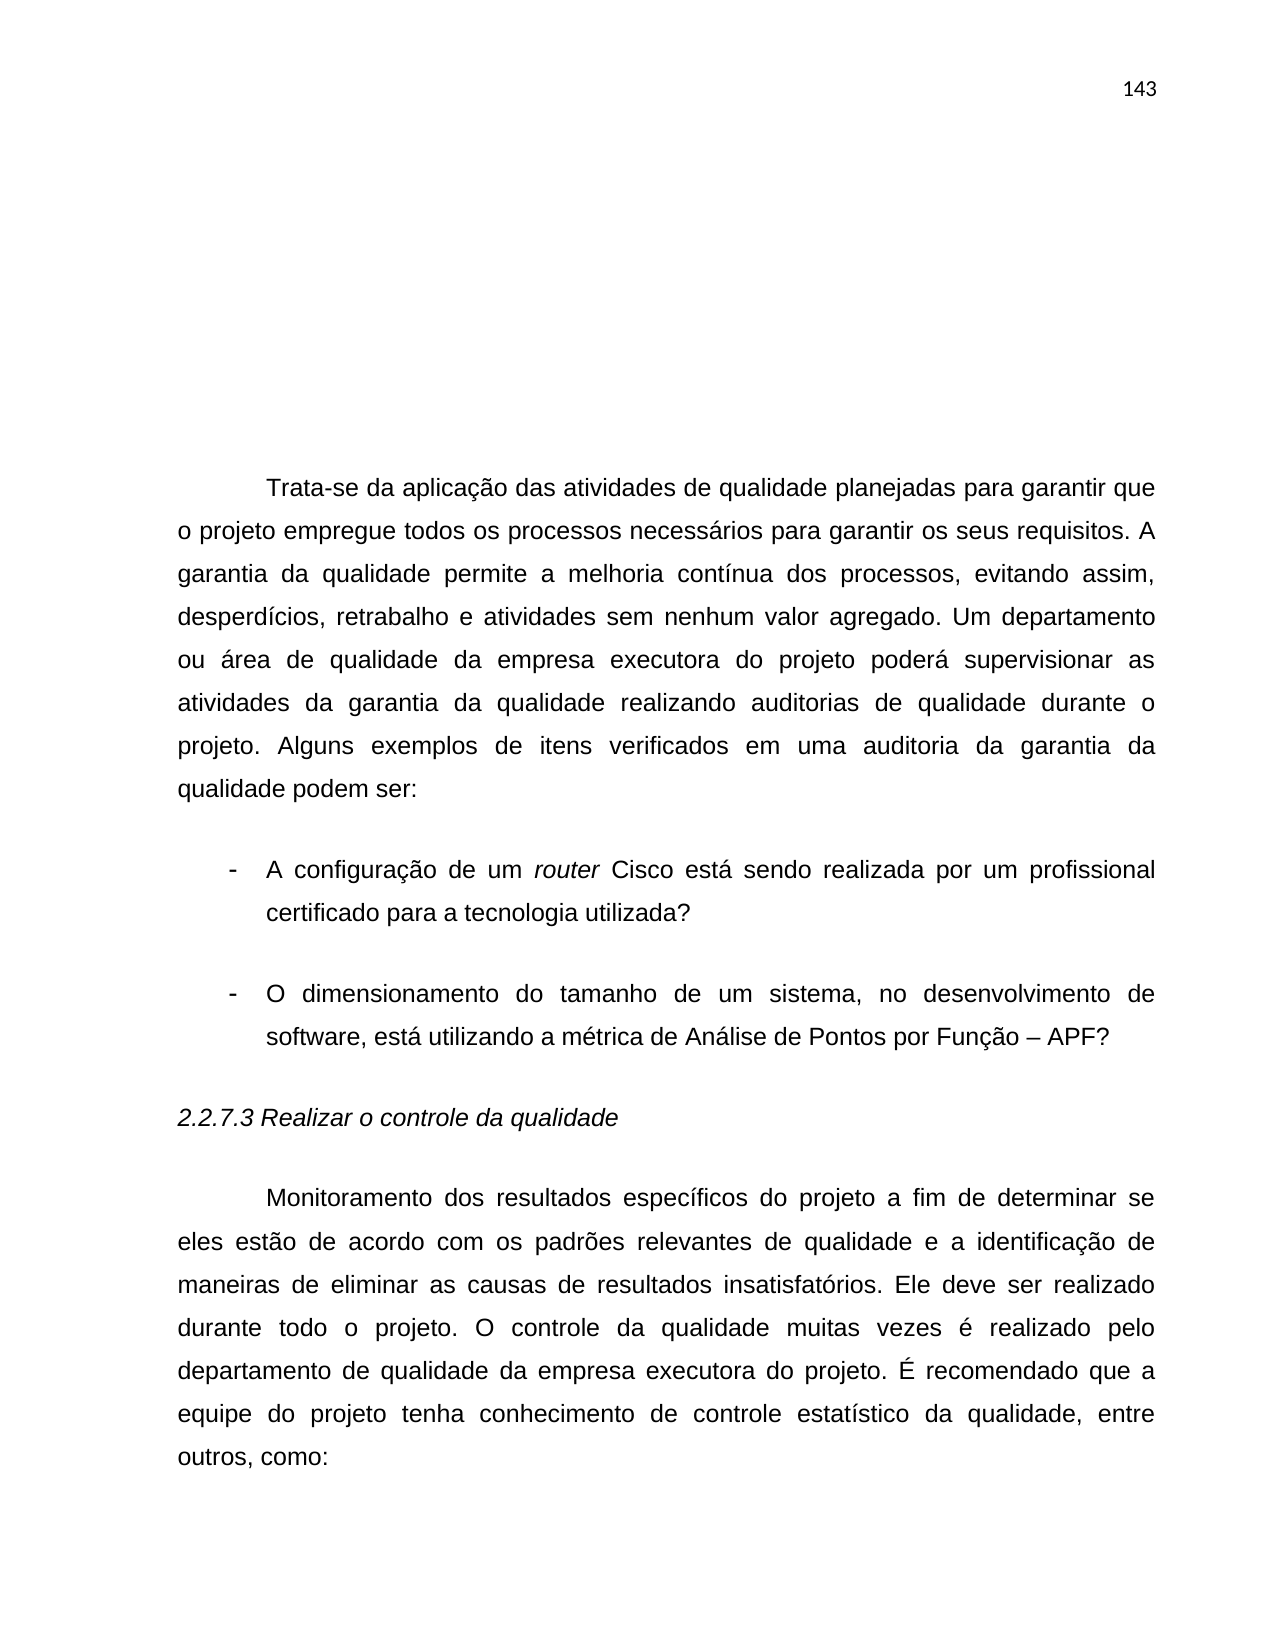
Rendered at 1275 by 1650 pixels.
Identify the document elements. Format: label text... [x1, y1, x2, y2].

text Trata-se da aplicação das atividades de qualidade planejadas para garantir que o projeto empregue todos os processos necessários para garantir os seus requisitos. A garantia da qualidade permite a melhoria contínua dos processos, evitando assim, desperdícios, retrabalho e atividades sem nenhum valor agregado. Um departamento ou área de qualidade da empresa executora do projeto poderá supervisionar as atividades da garantia da qualidade realizando auditorias de qualidade durante o projeto. Alguns exemplos de itens verificados em uma auditoria da garantia da qualidade podem ser: [177, 472, 1157, 803]
text 2.2.7.3 Realizar o controle da qualidade [177, 1103, 1157, 1131]
text Monitoramento dos resultados específicos do projeto a fim de determinar se eles estão de acordo com os padrões relevantes de qualidade e a identificação de maneiras de eliminar as causas de resultados insatisfatórios. Ele deve ser realizado durante todo o projeto. O controle da qualidade muitas vezes é realizado pelo departamento de qualidade da empresa executora do projeto. É recomendado que a equipe do projeto tenha conhecimento de controle estatístico da qualidade, entre outros, como: [177, 1183, 1157, 1471]
list O dimensionamento do tamanho de um sistema, no desenvolvimento de software, está utilizando a métrica de Análise de Pontos por Função – APF? [228, 979, 1157, 1051]
list A configuração de um router Cisco está sendo realizada por um profissional certificado para a tecnologia utilizada? [228, 855, 1157, 927]
